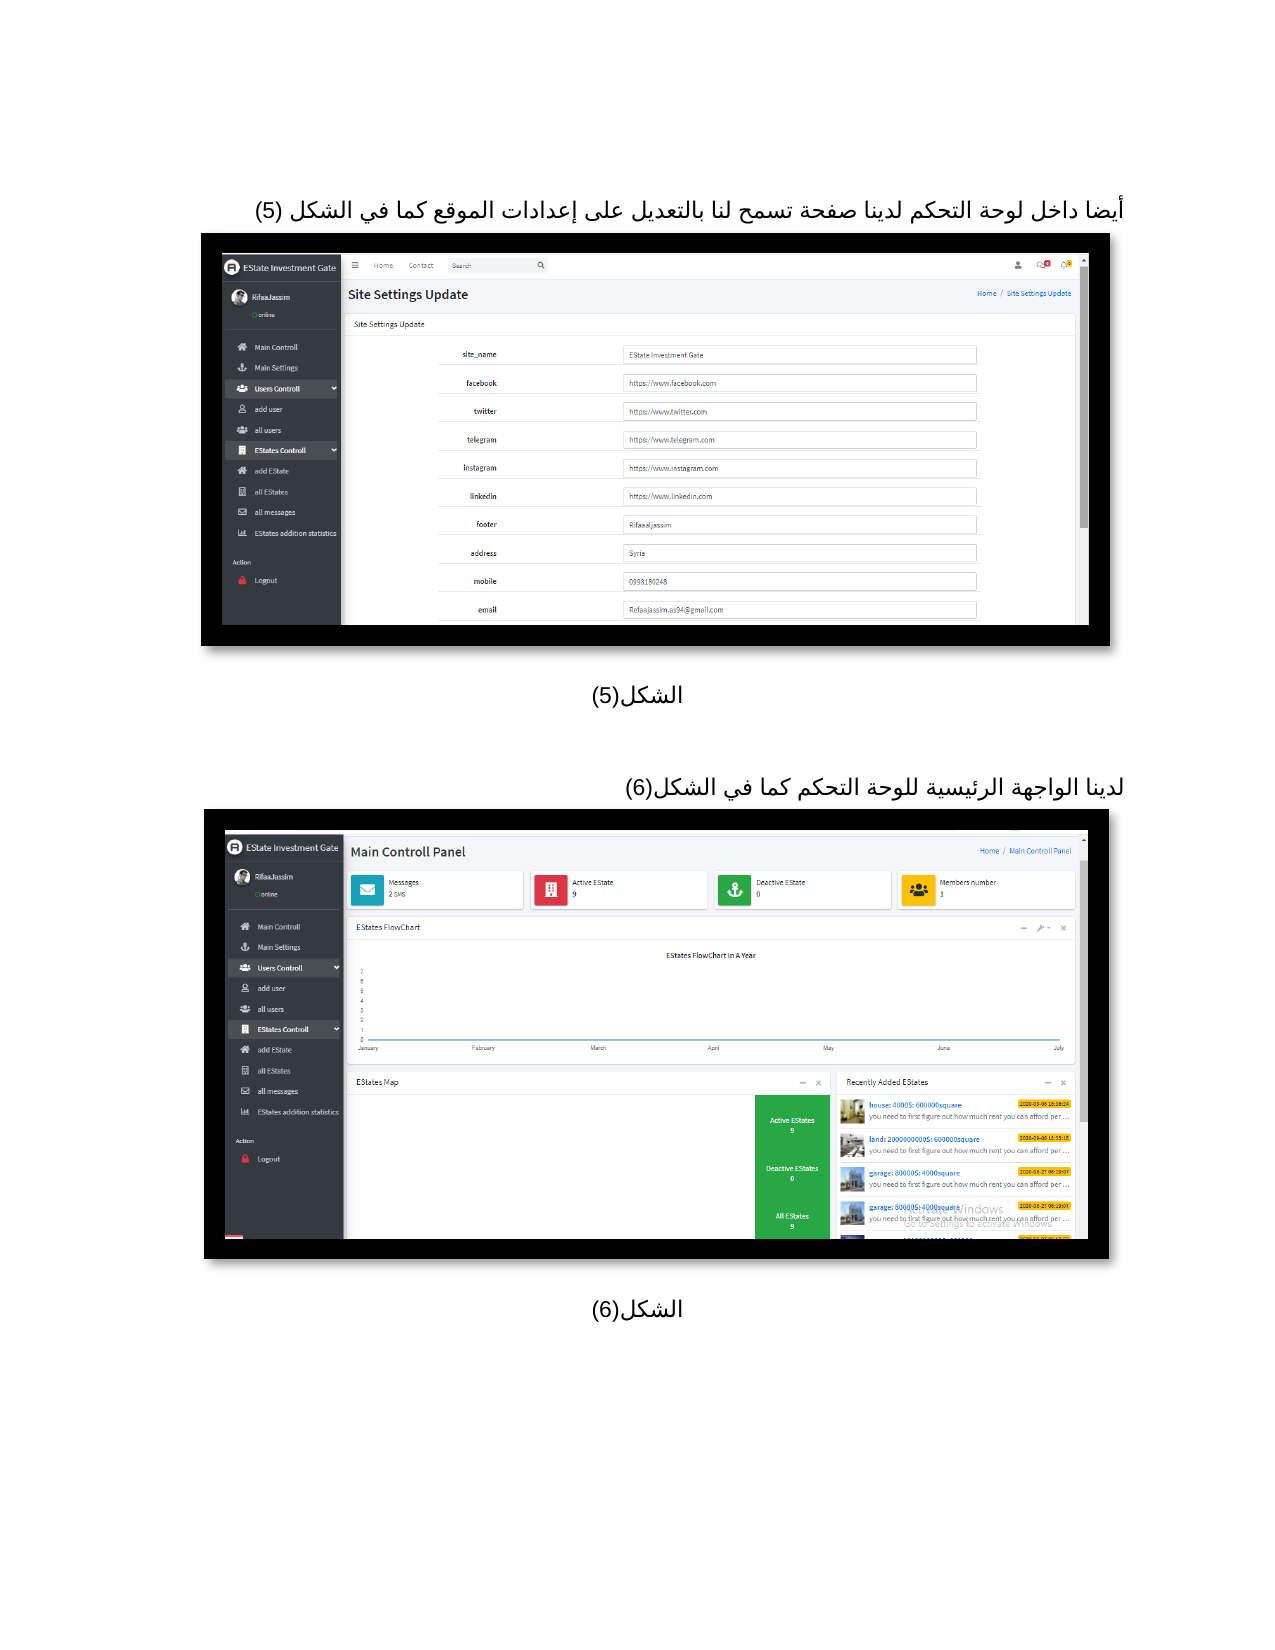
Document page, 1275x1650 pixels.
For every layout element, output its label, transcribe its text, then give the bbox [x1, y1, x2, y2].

text الشكل(6) [150, 1296, 1125, 1323]
picture [225, 830, 1088, 1239]
text الشكل(5) [150, 682, 1125, 708]
picture [222, 253, 1089, 625]
